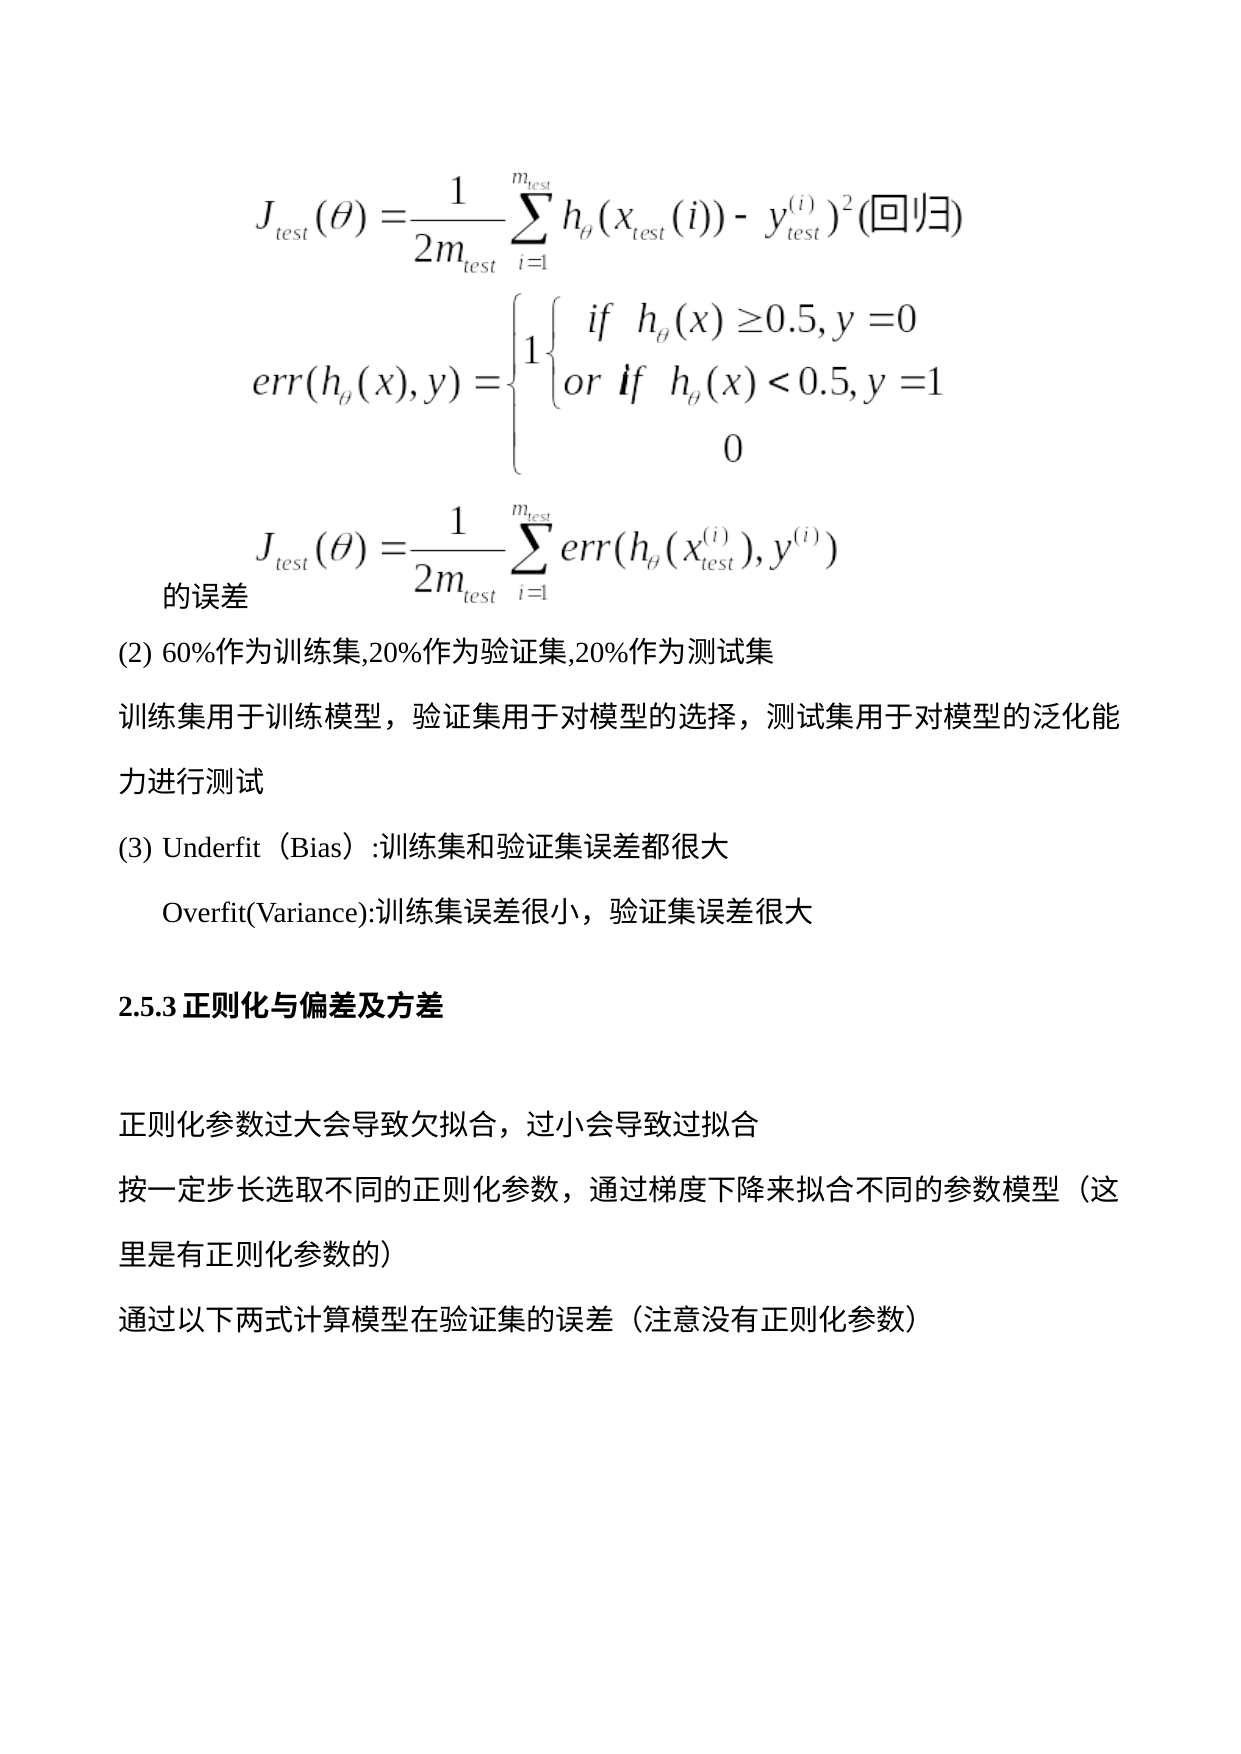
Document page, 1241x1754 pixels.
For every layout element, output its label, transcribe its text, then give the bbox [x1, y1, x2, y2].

text 训练集用于训练模型，验证集用于对模型的选择，测试集用于对模型的泛化能力进行测试 [118, 682, 1122, 812]
list 60%作为训练集,20%作为验证集,20%作为测试集 [118, 617, 1122, 682]
list Overfit(Variance):训练集误差很小，验证集误差很大 [162, 877, 1122, 942]
list Underfit（Bias）:训练集和验证集误差都很大 [118, 812, 1122, 877]
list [118, 162, 1122, 617]
text 按一定步长选取不同的正则化参数，通过梯度下降来拟合不同的参数模型（这里是有正则化参数的） [118, 1155, 1122, 1285]
subtitle 2.5.3正则化与偏差及方差 [118, 971, 1122, 1036]
text 正则化参数过大会导致欠拟合，过小会导致过拟合 [118, 1090, 1122, 1155]
text 通过以下两式计算模型在验证集的误差（注意没有正则化参数） [118, 1285, 1122, 1350]
